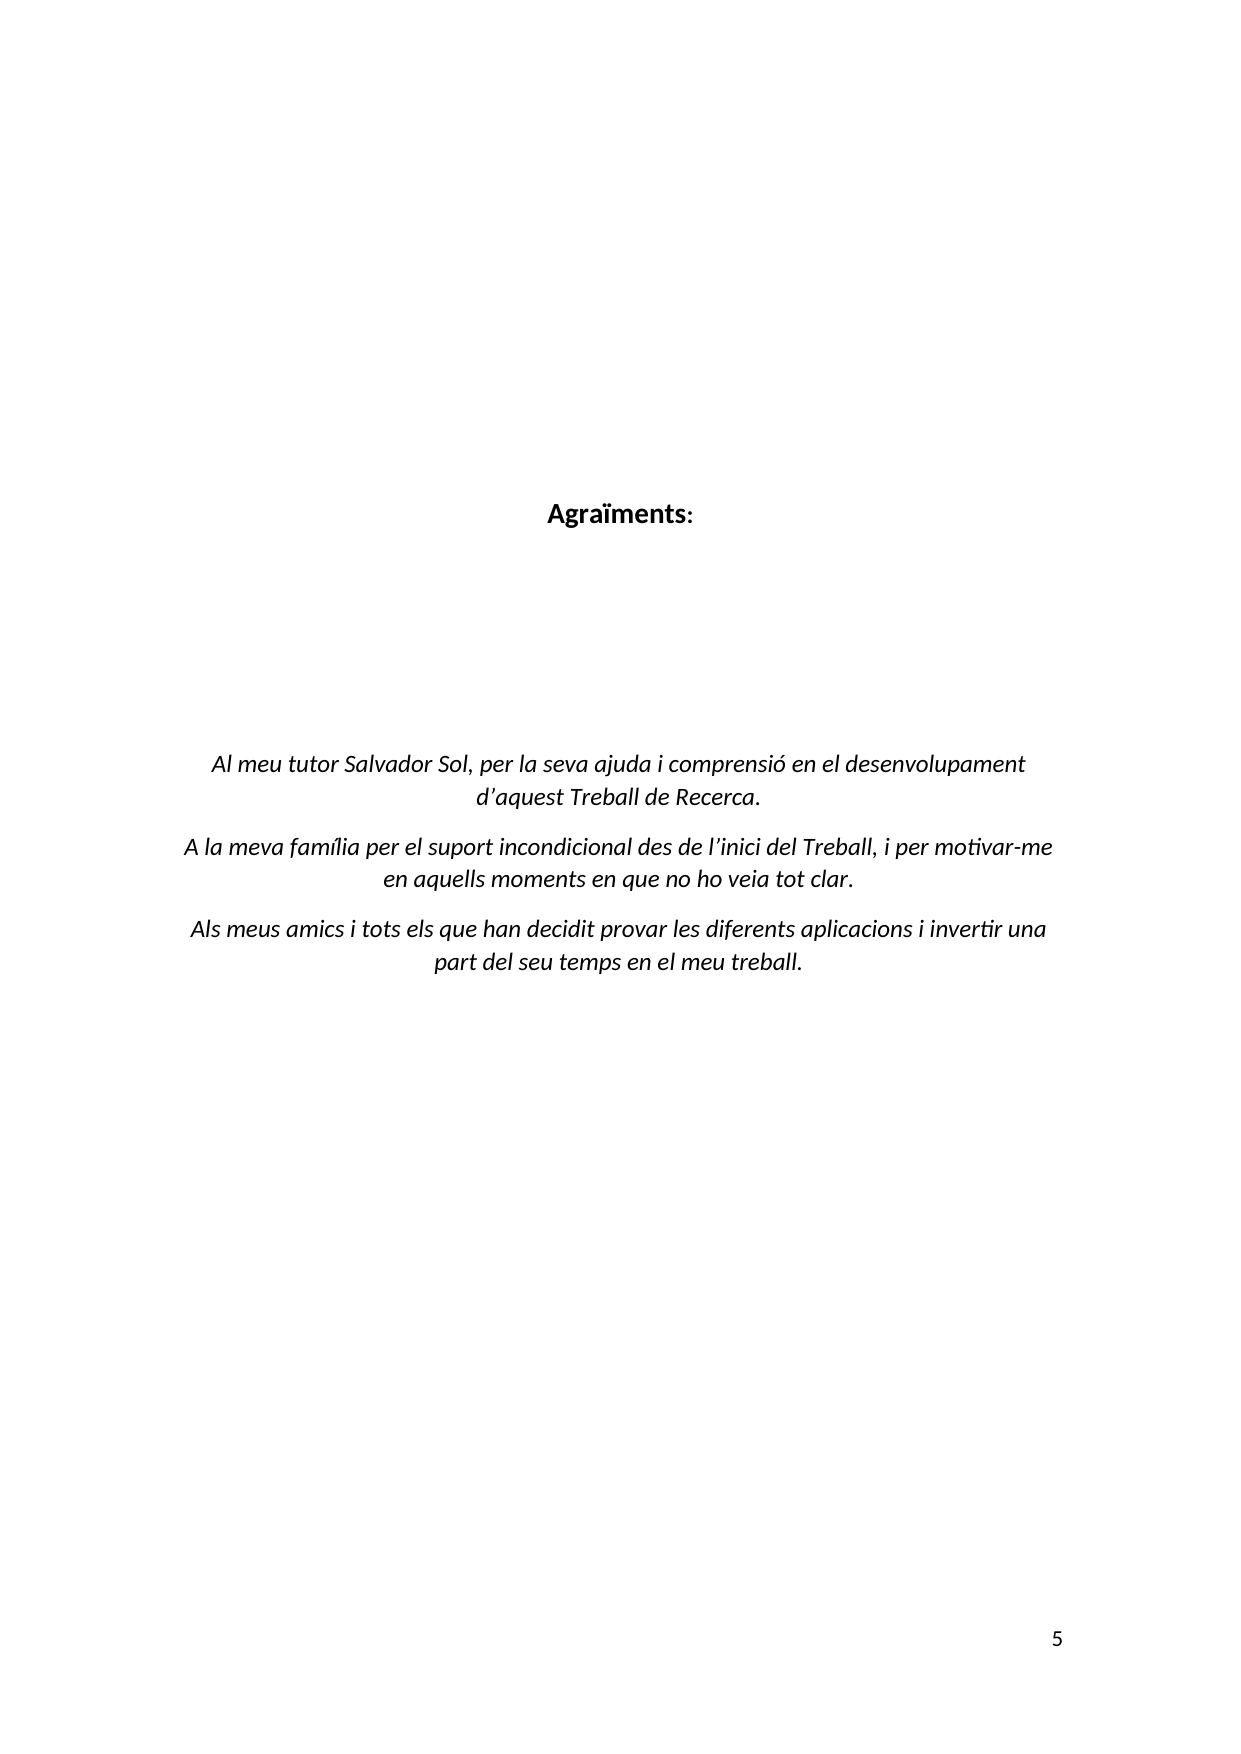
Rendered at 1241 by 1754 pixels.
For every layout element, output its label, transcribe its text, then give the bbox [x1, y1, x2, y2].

text Agraïments: [177, 495, 1063, 530]
text A la meva família per el suport incondicional des de l’inici del Treball, i per motivar-me en aquells moments en que no ho veia tot clar. [177, 831, 1063, 894]
text Al meu tutor Salvador Sol, per la seva ajuda i comprensió en el desenvolupament d’aquest Treball de Recerca. [177, 748, 1063, 812]
text Als meus amics i tots els que han decidit provar les diferents aplicacions i invertir una part del seu temps en el meu treball. [177, 913, 1063, 977]
